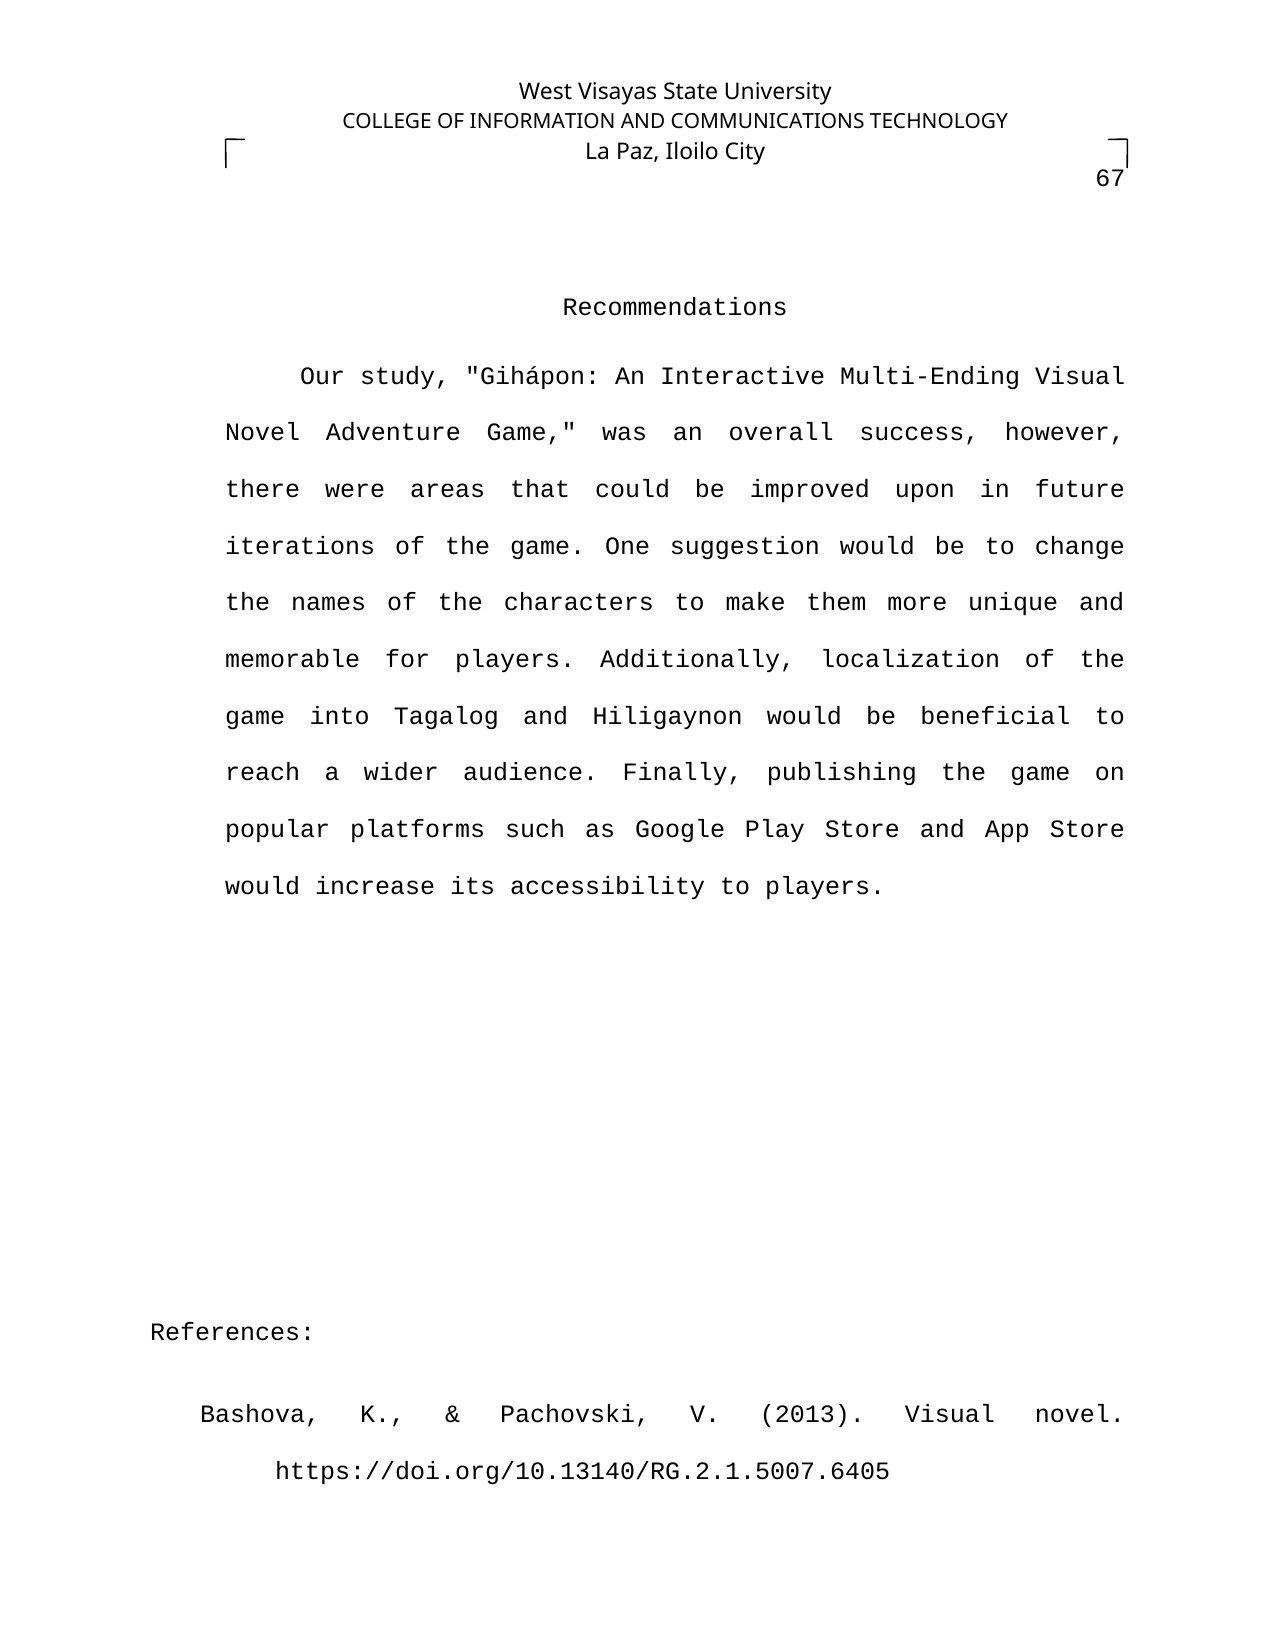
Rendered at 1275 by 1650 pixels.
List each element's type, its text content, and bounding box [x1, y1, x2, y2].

text Bashova, K., & Pachovski, V. (2013). Visual novel. https://doi.org/10.13140/RG.2.1.5007.6405 [200, 1402, 1125, 1487]
text References: [150, 1320, 1125, 1348]
text Recommendations [225, 294, 1125, 322]
text Our study, "Gihápon: An Interactive Multi-Ending Visual Novel Adventure Game," was an overall success, however, there were areas that could be improved upon in future iterations of the game. One suggestion would be to change the names of the characters to make them more unique and memorable for players. Additionally, localization of the game into Tagalog and Hiligaynon would be beneficial to reach a wider audience. Finally, publishing the game on popular platforms such as Google Play Store and App Store would increase its accessibility to players. [225, 363, 1125, 902]
